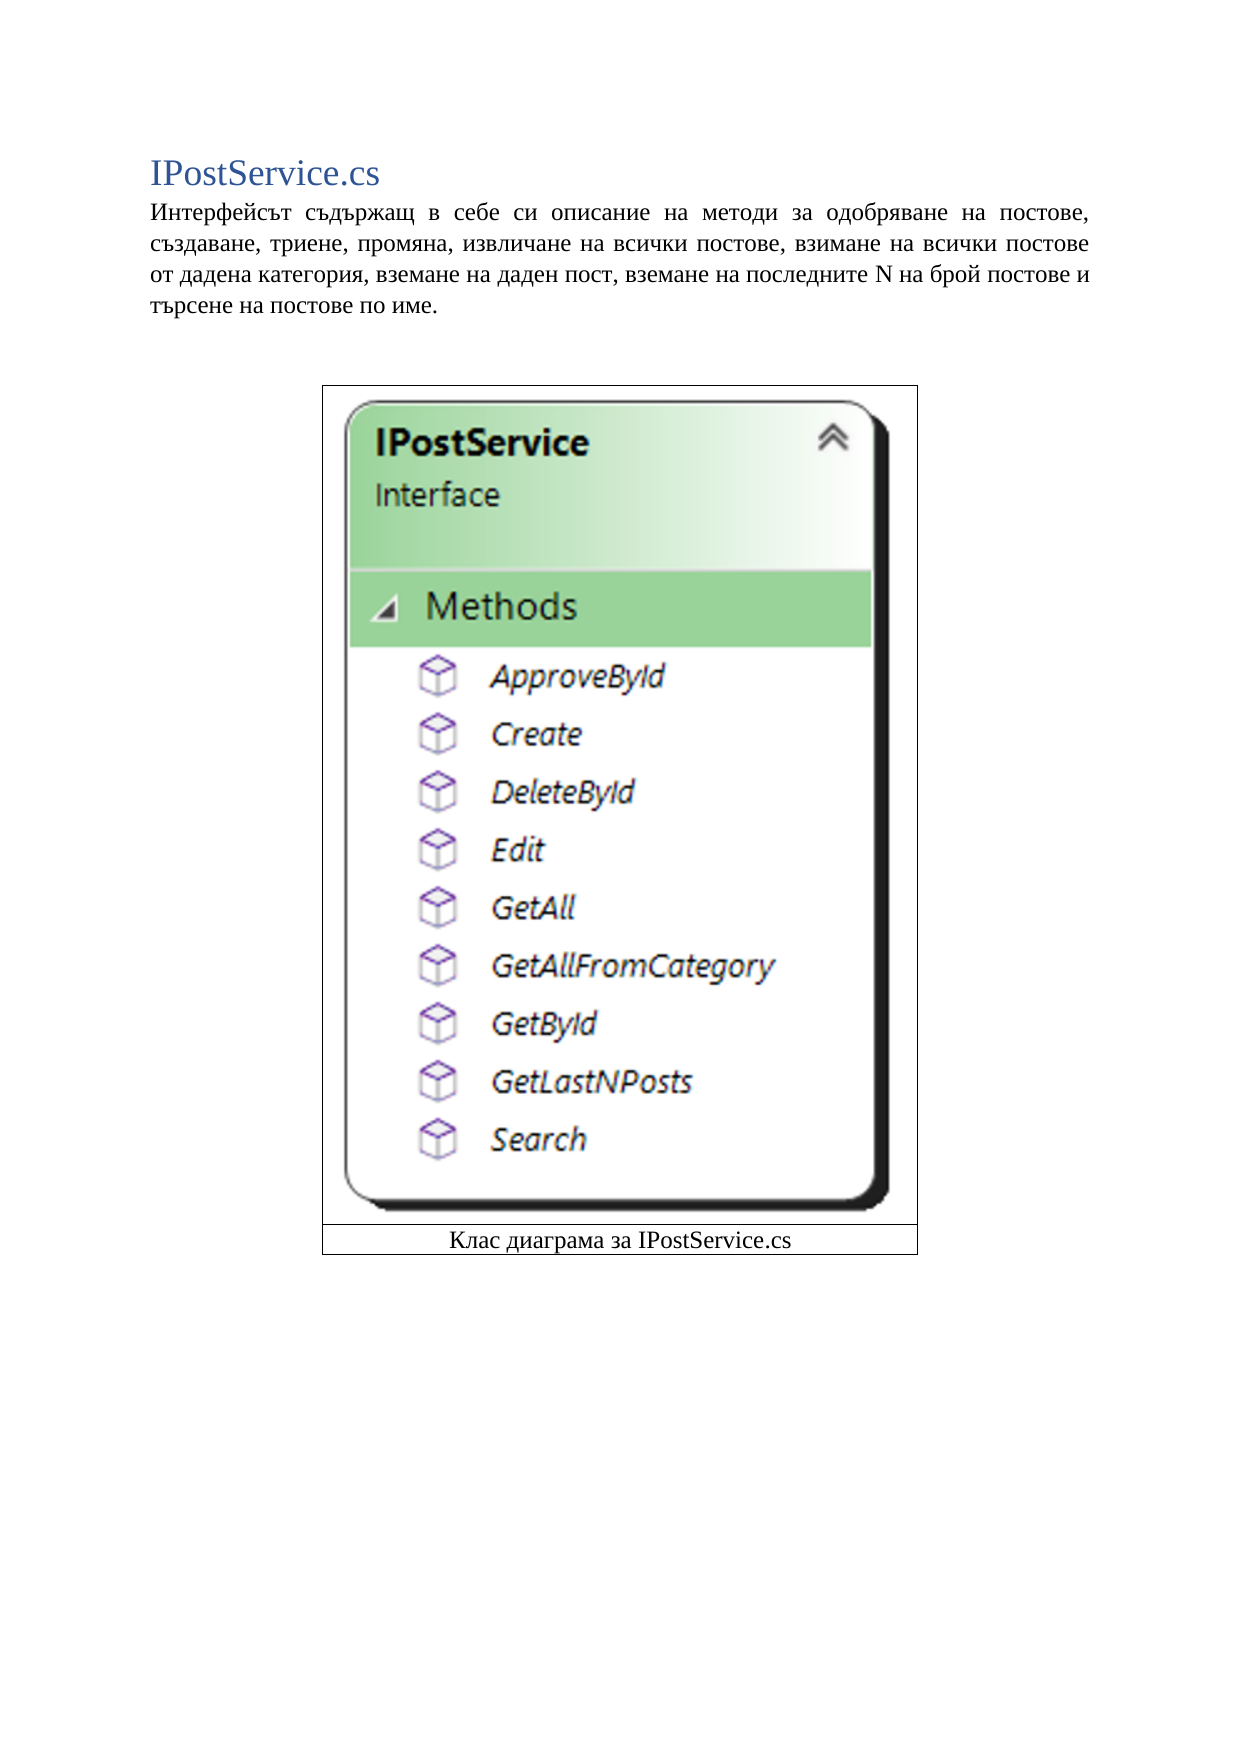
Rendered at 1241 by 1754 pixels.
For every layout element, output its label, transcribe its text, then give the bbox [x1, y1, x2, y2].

table_cell Клас диаграма за IPostService.cs [323, 1225, 917, 1253]
text Интерфейсът съдържащ в себе си описание на методи за одобряване на постове, създаване, триене, промяна, извличане на всички постове, взимане на всички постове от дадена категория, вземане на даден пост, вземане на последните N на брой постове и търсене на постове по име. [150, 197, 1090, 318]
subtitle IPostService.cs [150, 150, 1090, 193]
picture [334, 386, 906, 1224]
table_header [906, 386, 917, 1224]
table_header [323, 386, 334, 1224]
